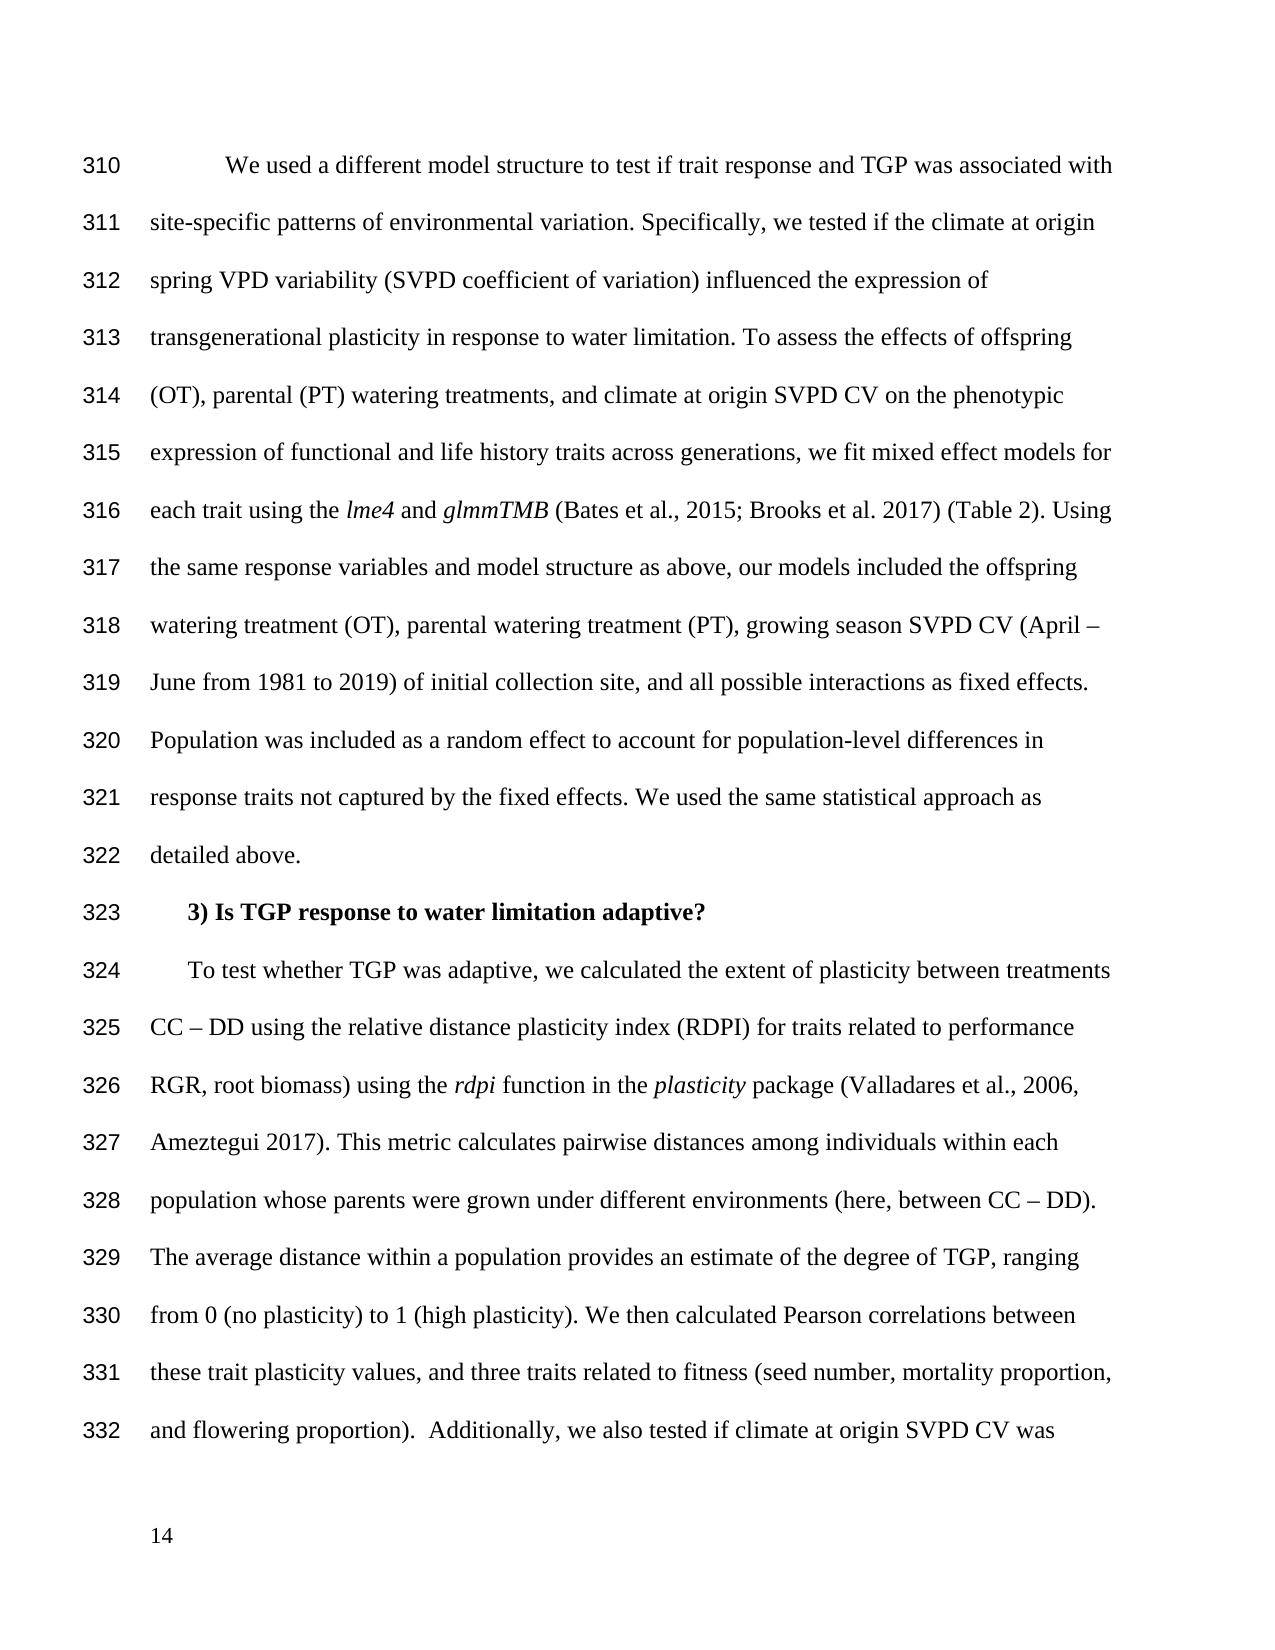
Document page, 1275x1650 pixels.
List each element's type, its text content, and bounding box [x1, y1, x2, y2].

text We used a different model structure to test if trait response and TGP was associated with site-specific patterns of environmental variation. Specifically, we tested if the climate at origin spring VPD variability (SVPD coefficient of variation) influenced the expression of transgenerational plasticity in response to water limitation. To assess the effects of offspring (OT), parental (PT) watering treatments, and climate at origin SVPD CV on the phenotypic expression of functional and life history traits across generations, we fit mixed effect models for each trait using the lme4 and glmmTMB (Bates et al., 2015; Brooks et al. 2017) (Table 2). Using the same response variables and model structure as above, our models included the offspring watering treatment (OT), parental watering treatment (PT), growing season SVPD CV (April – June from 1981 to 2019) of initial collection site, and all possible interactions as fixed effects. Population was included as a random effect to account for population-level differences in response traits not captured by the fixed effects. We used the same statistical approach as detailed above. [150, 150, 1125, 869]
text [150, 955, 1125, 1444]
text 3) Is TGP response to water limitation adaptive? [150, 897, 1125, 926]
